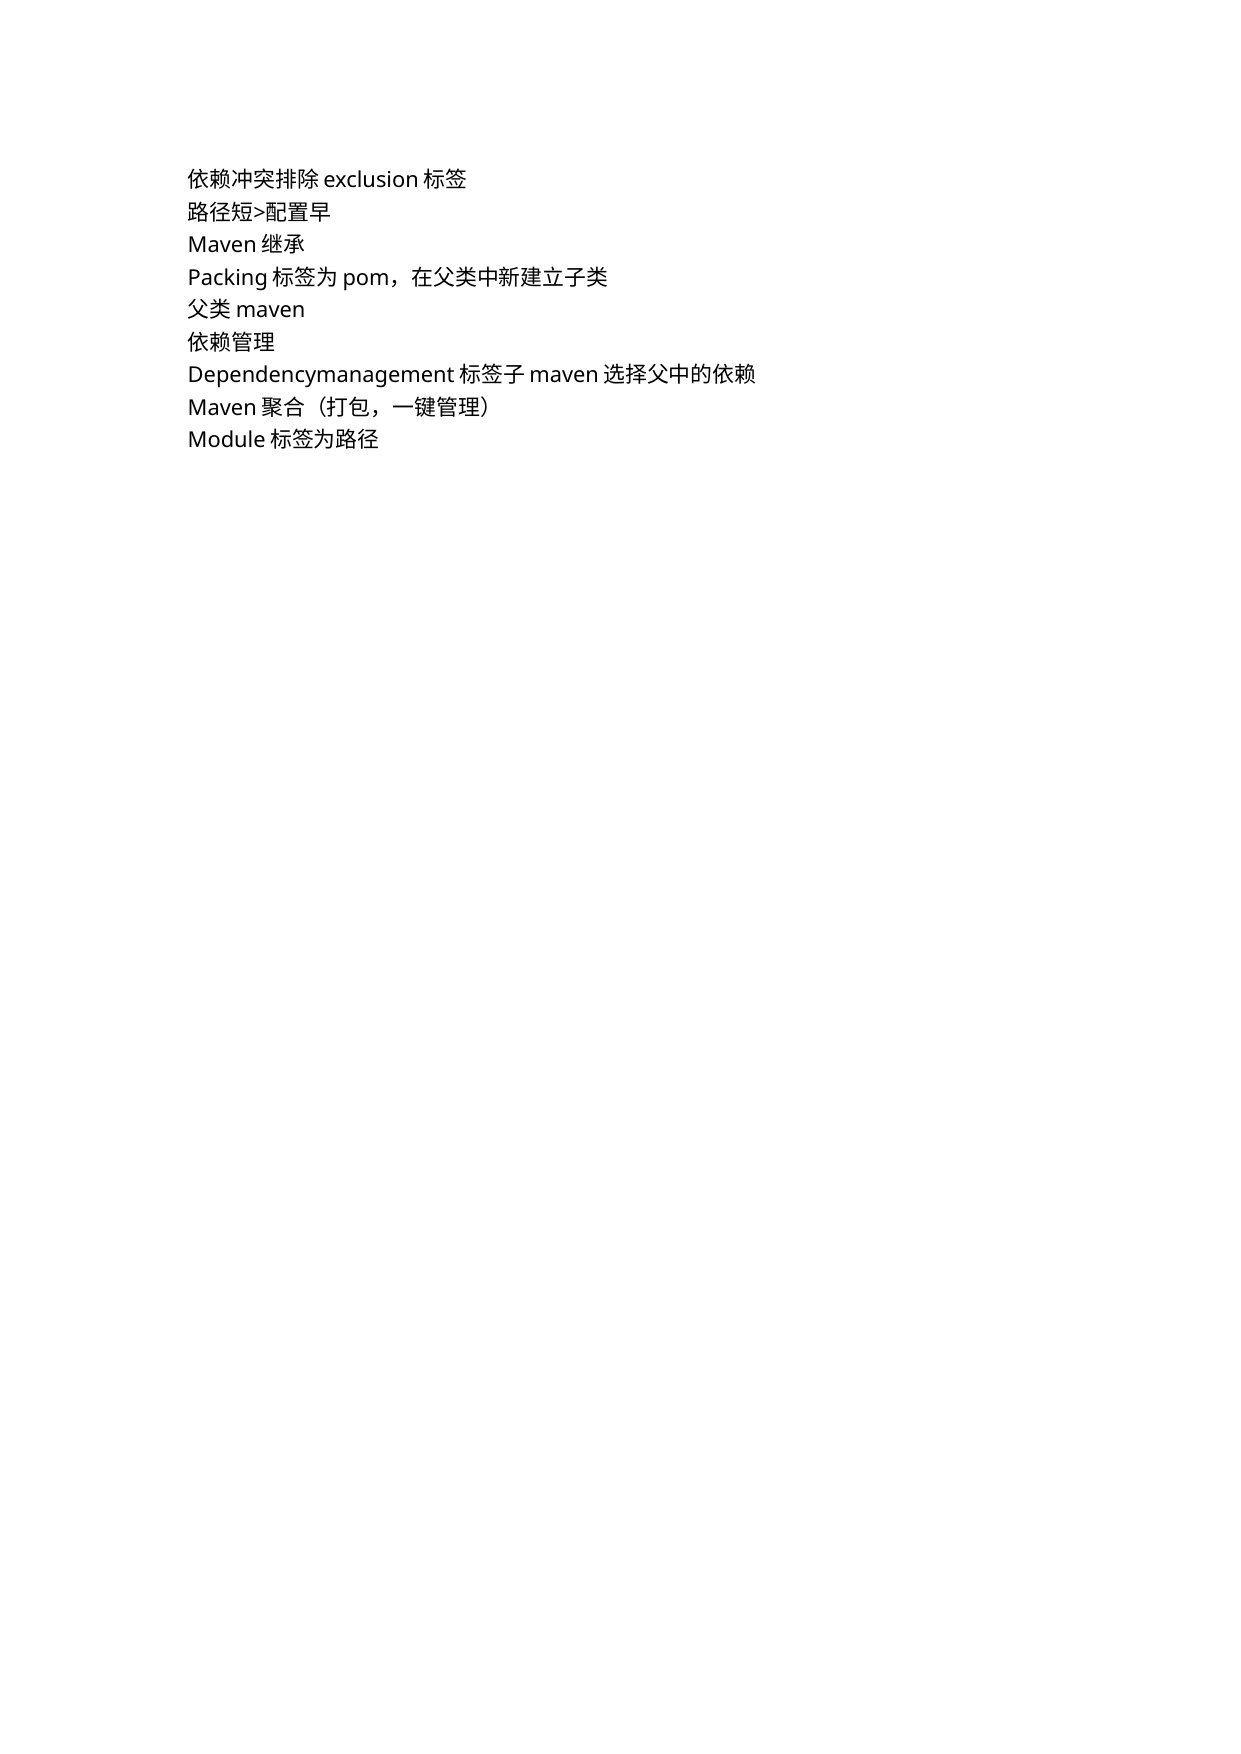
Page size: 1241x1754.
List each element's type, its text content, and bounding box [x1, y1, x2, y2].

text 依赖冲突排除exclusion标签 [187, 162, 1053, 194]
text Maven继承 [187, 227, 1053, 259]
text Packing标签为pom，在父类中新建立子类 [187, 259, 1053, 292]
text Dependencymanagement标签子maven选择父中的依赖 [187, 357, 1053, 389]
text 依赖管理 [187, 324, 1053, 357]
text Module标签为路径 [187, 422, 1053, 454]
text 父类maven [187, 292, 1053, 324]
text Maven聚合（打包，一键管理） [187, 389, 1053, 422]
text 路径短>配置早 [187, 194, 1053, 227]
